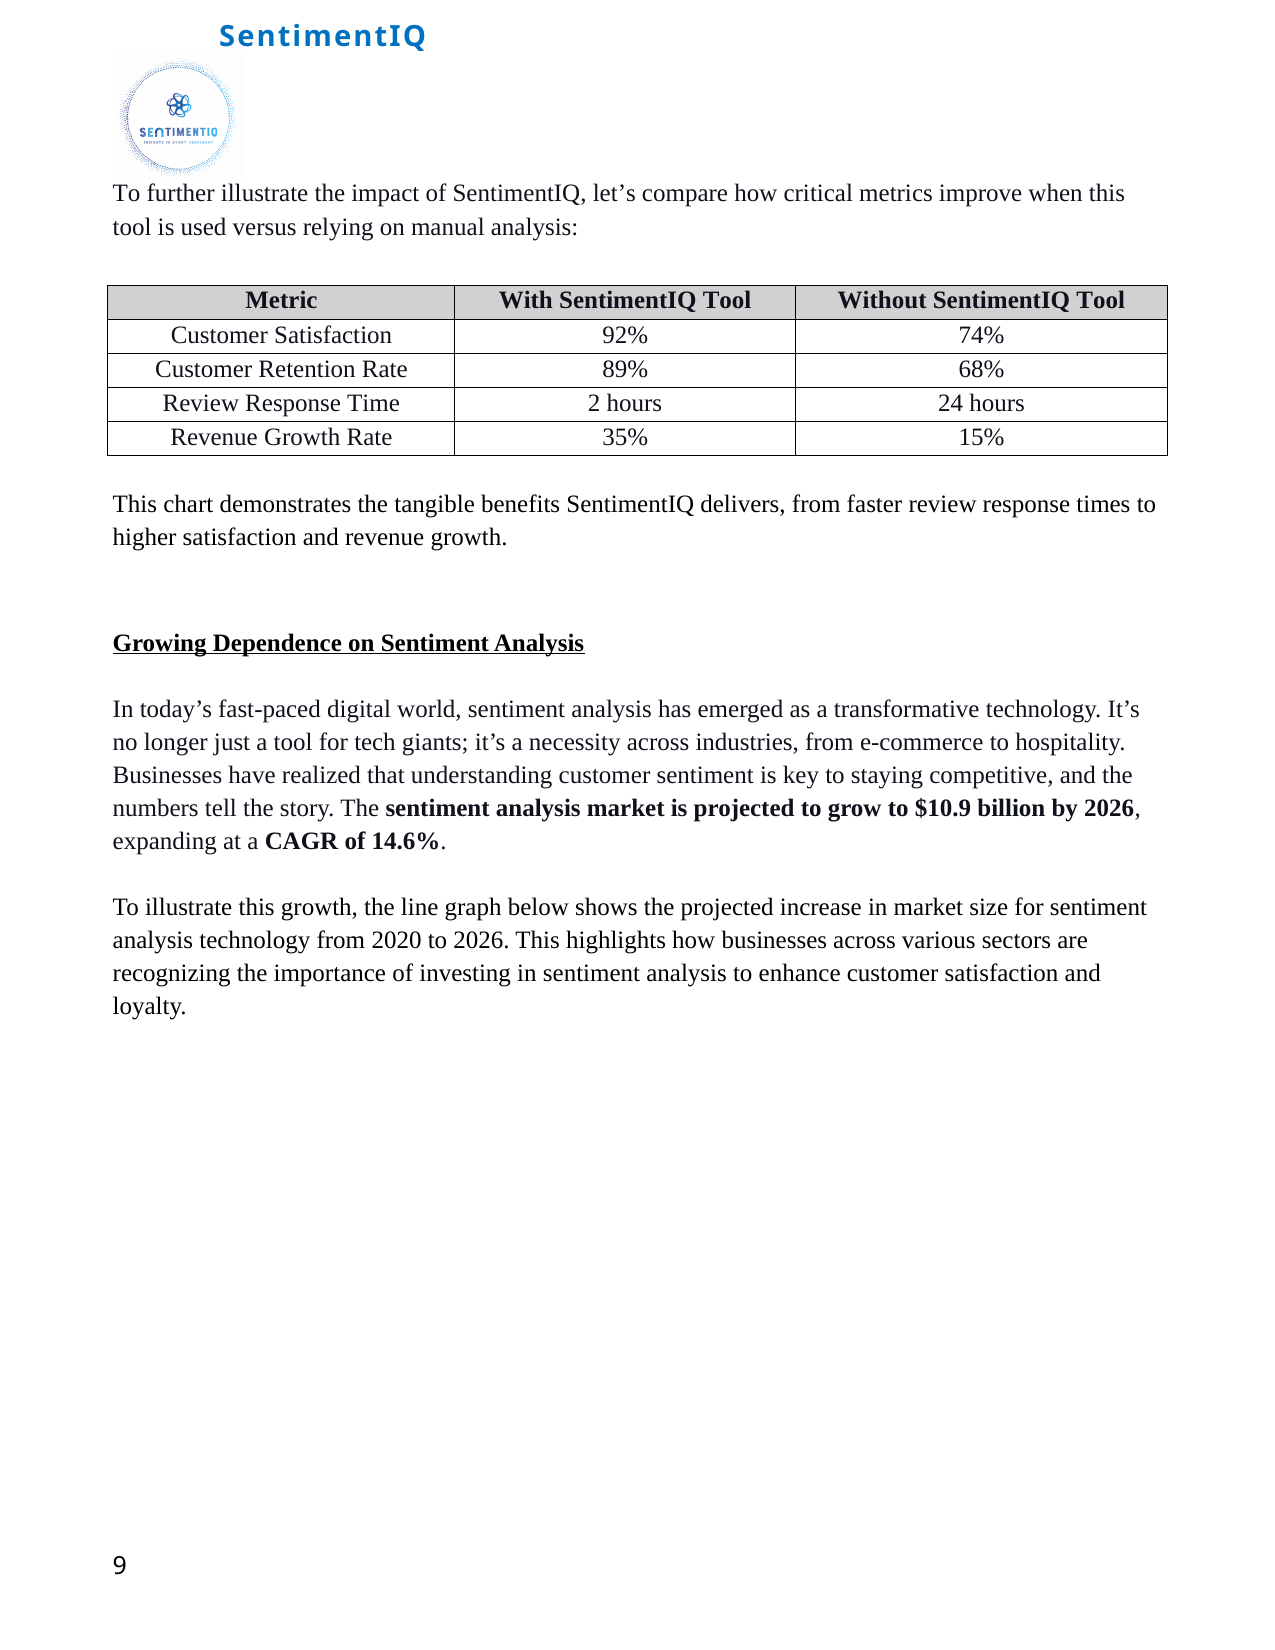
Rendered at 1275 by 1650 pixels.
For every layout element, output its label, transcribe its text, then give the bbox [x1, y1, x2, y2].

table_cell 74% [796, 320, 1167, 353]
picture [112, 54, 243, 179]
table_cell 92% [455, 320, 795, 353]
table_cell 35% [455, 422, 795, 455]
table_cell 89% [455, 354, 795, 387]
text Growing Dependence on Sentiment Analysis [112, 628, 1162, 657]
table_cell 15% [796, 422, 1167, 455]
table_header With SentimentIQ Tool [455, 286, 795, 319]
table_cell Review Response Time [108, 388, 454, 421]
text To illustrate this growth, the line graph below shows the projected increase in market size for sentiment analysis technology from 2020 to 2026. This highlights how businesses across various sectors are recognizing the importance of investing in sentiment analysis to enhance customer satisfaction and loyalty. [112, 892, 1162, 1020]
text In today’s fast-paced digital world, sentiment analysis has emerged as a transformative technology. It’s no longer just a tool for tech giants; it’s a necessity across industries, from e-commerce to hospitality. Businesses have realized that understanding customer sentiment is key to staying competitive, and the numbers tell the story. The sentiment analysis market is projected to grow to $10.9 billion by 2026, expanding at a CAGR of 14.6%. [112, 694, 1162, 855]
table_header Without SentimentIQ Tool [796, 286, 1167, 319]
table_cell 24 hours [796, 388, 1167, 421]
text This chart demonstrates the tangible benefits SentimentIQ delivers, from faster review response times to higher satisfaction and revenue growth. [112, 489, 1162, 590]
text To further illustrate the impact of SentimentIQ, let’s compare how critical metrics improve when this tool is used versus relying on manual analysis: [112, 178, 1162, 279]
table_cell Customer Retention Rate [108, 354, 454, 387]
table_cell 2 hours [455, 388, 795, 421]
table_cell Customer Satisfaction [108, 320, 454, 353]
table_header Metric [108, 286, 454, 319]
table_cell Revenue Growth Rate [108, 422, 454, 455]
table_cell 68% [796, 354, 1167, 387]
